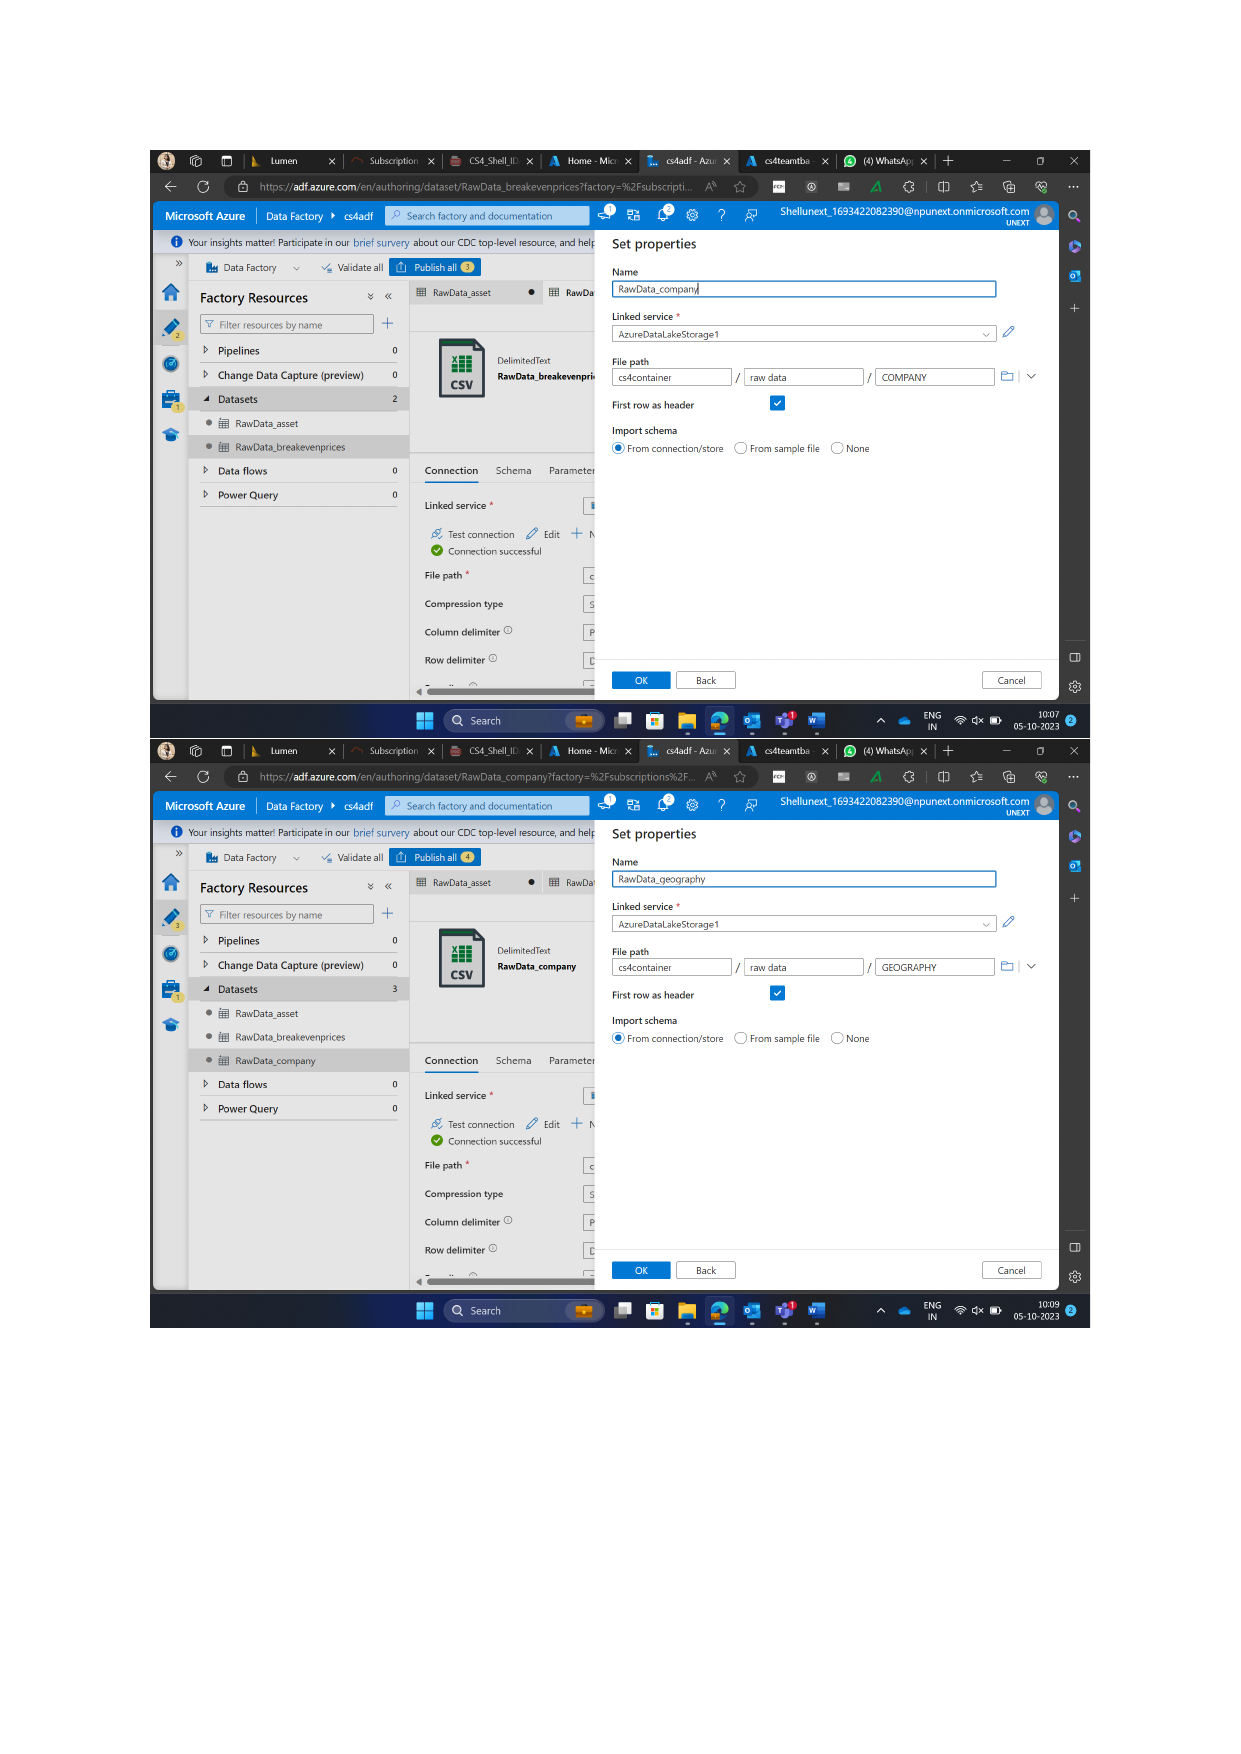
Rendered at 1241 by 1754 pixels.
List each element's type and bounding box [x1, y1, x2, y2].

picture [150, 150, 1091, 738]
picture [150, 739, 1091, 1328]
